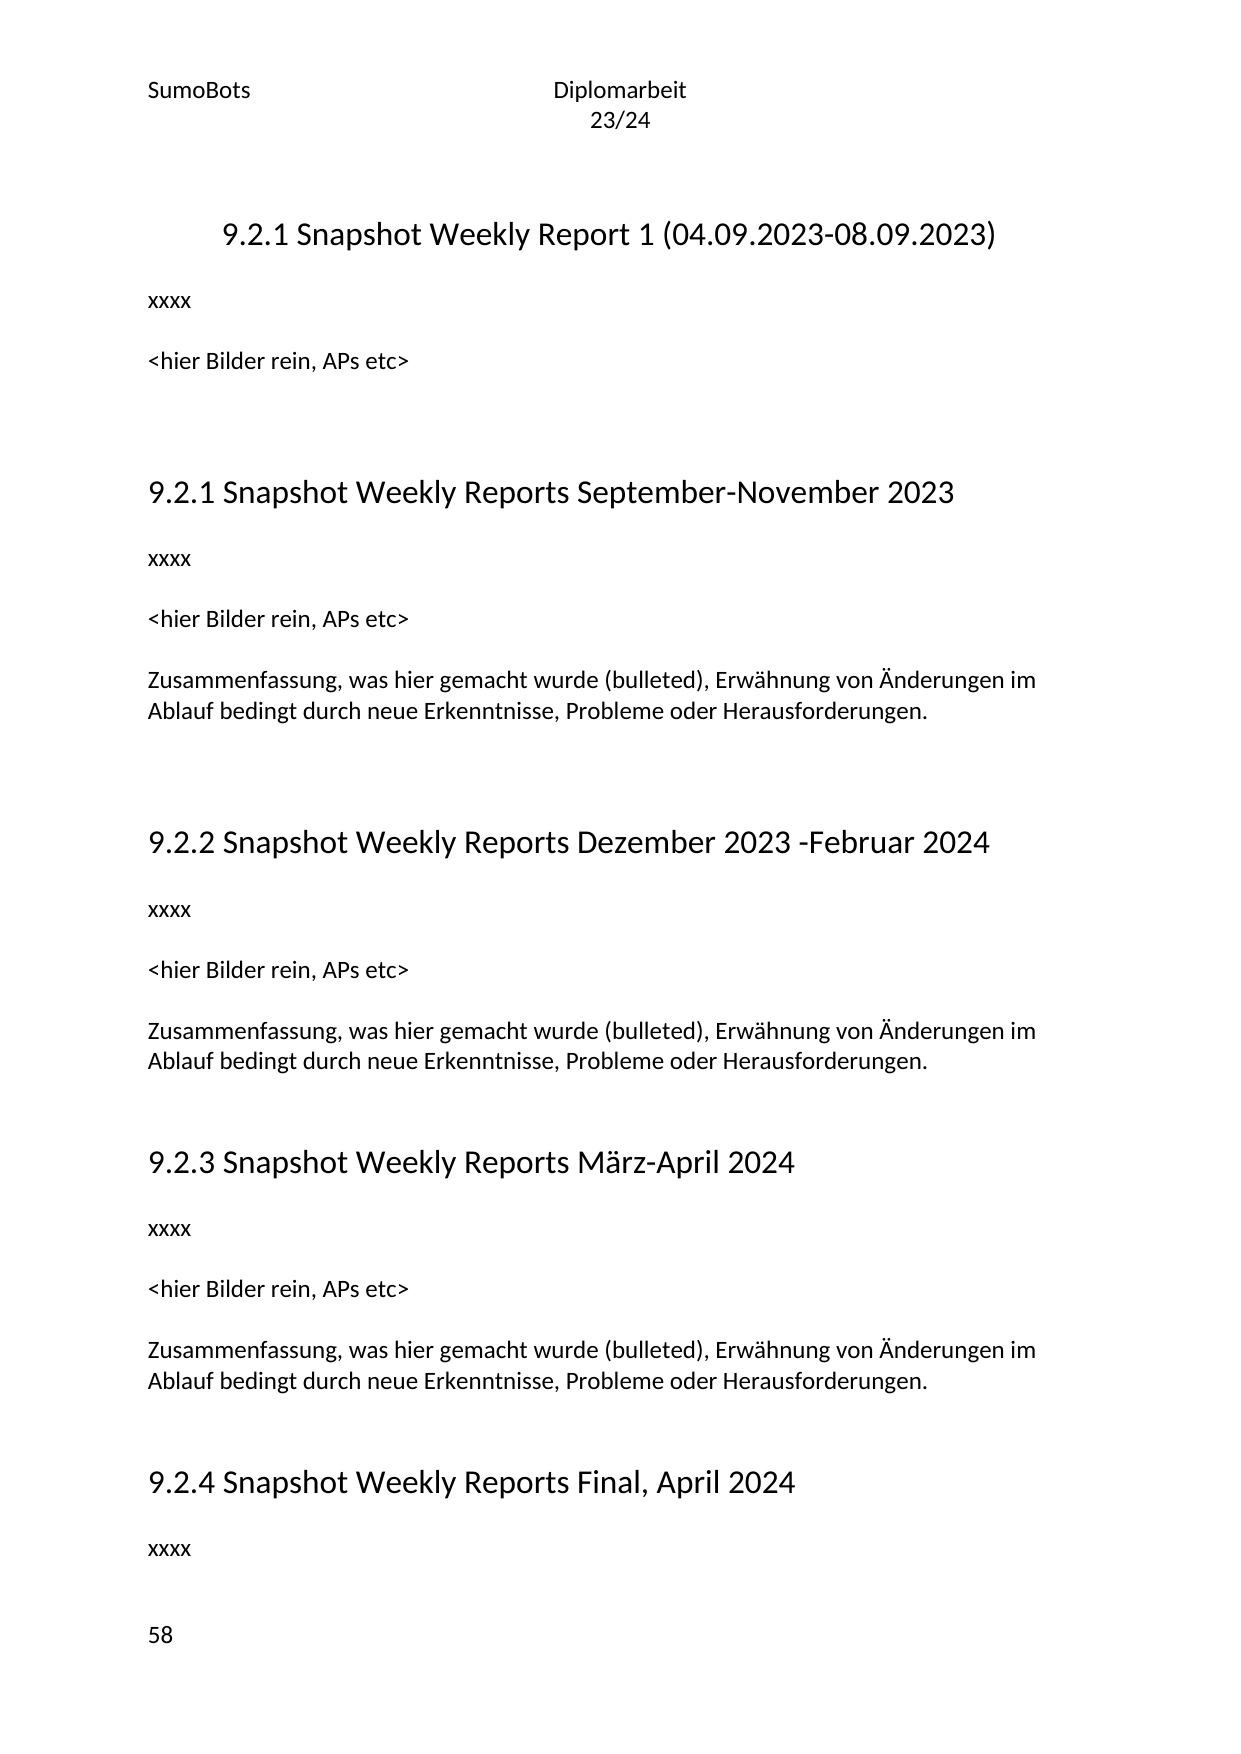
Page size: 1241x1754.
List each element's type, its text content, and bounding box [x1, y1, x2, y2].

subtitle Snapshot Weekly Reports März-April 2024 [148, 1141, 1093, 1182]
text xxxx [148, 893, 1093, 923]
text xxxx [148, 1212, 1093, 1243]
text <hier Bilder rein, APs etc> [148, 954, 1093, 984]
text <hier Bilder rein, APs etc> [148, 1273, 1093, 1304]
subtitle Snapshot Weekly Reports Final, April 2024 [148, 1461, 1093, 1501]
text <hier Bilder rein, APs etc> [148, 345, 1093, 376]
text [148, 1334, 1093, 1395]
text xxxx [148, 284, 1093, 314]
subtitle Snapshot Weekly Reports Dezember 2023 -Februar 2024 [148, 821, 1093, 862]
subtitle Snapshot Weekly Report 1 (04.09.2023-08.09.2023) [221, 213, 1093, 253]
text xxxx [148, 543, 1093, 573]
subtitle Snapshot Weekly Reports September-November 2023 [148, 471, 1093, 512]
text xxxx [148, 1532, 1093, 1562]
text <hier Bilder rein, APs etc> [148, 604, 1093, 634]
